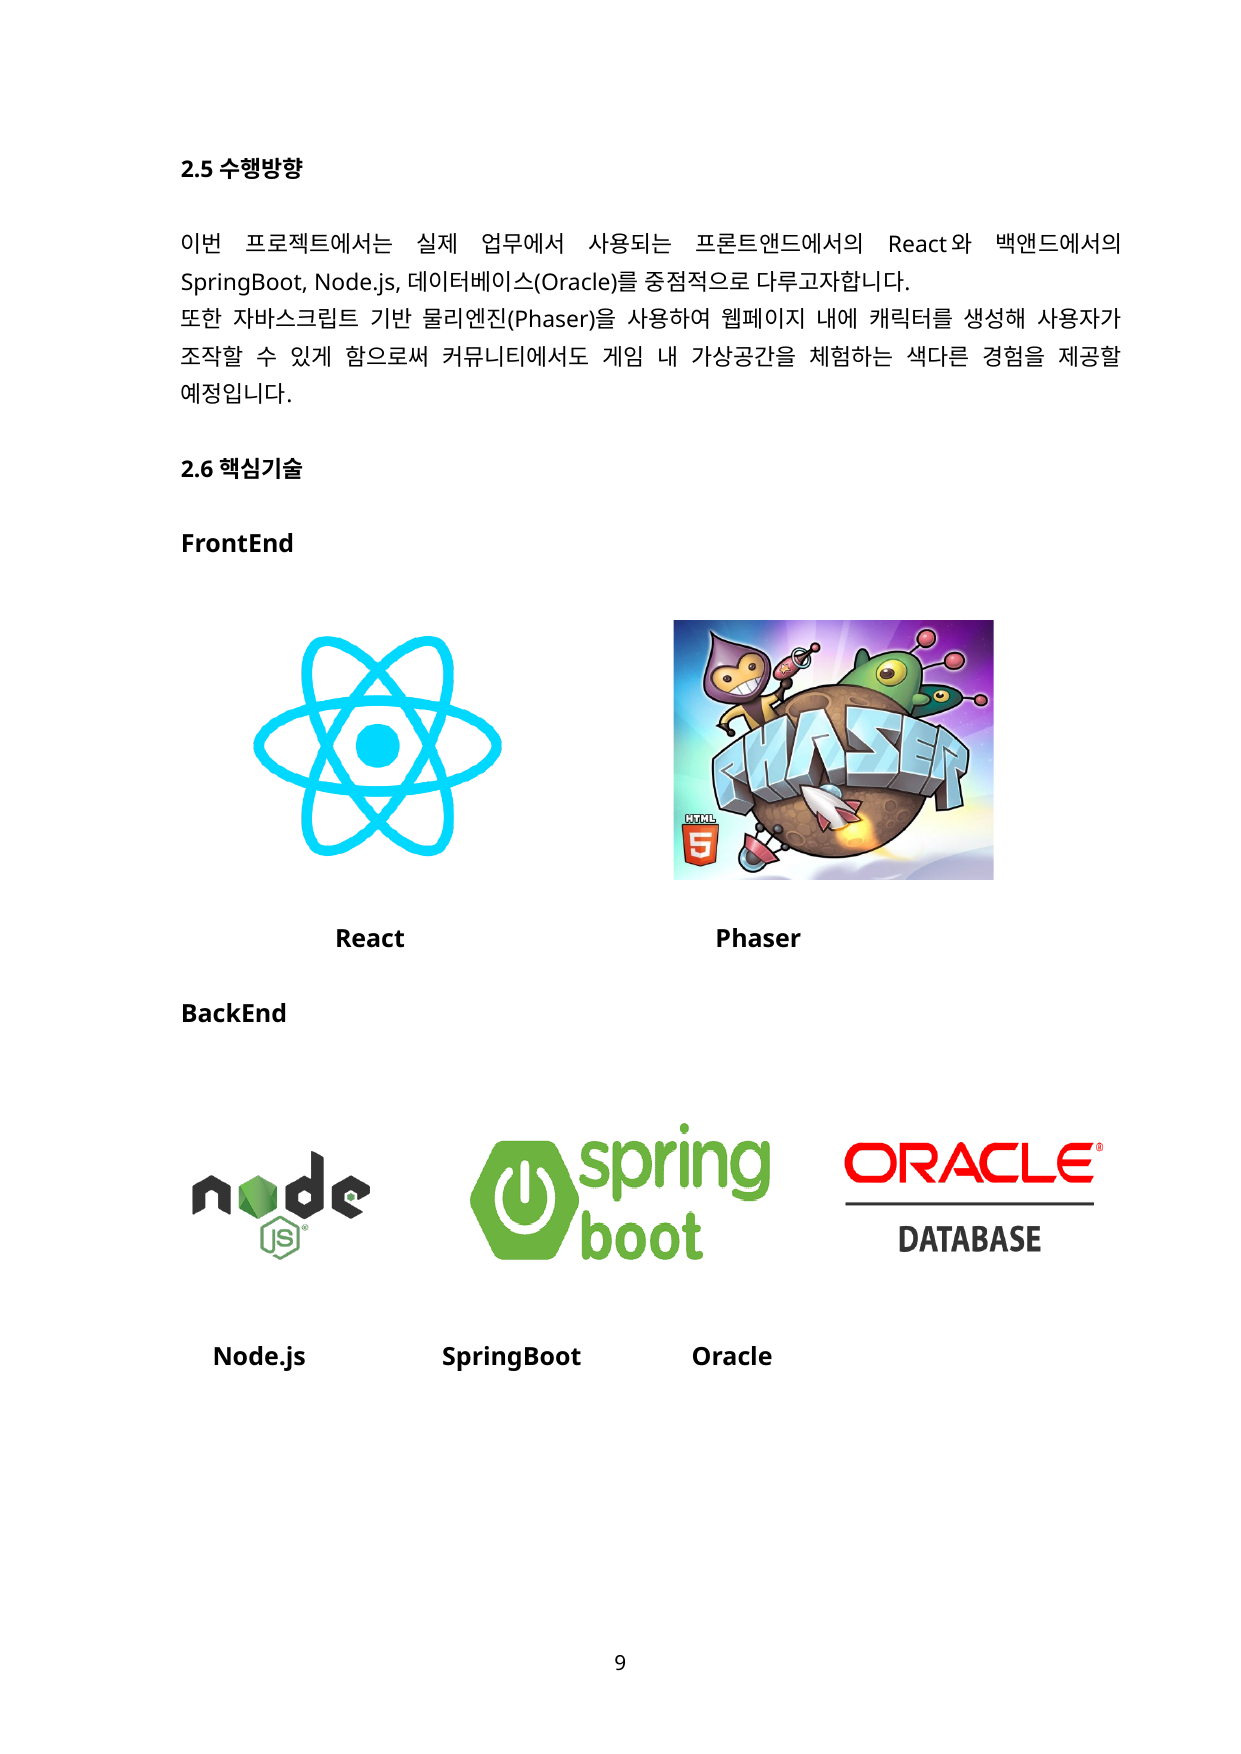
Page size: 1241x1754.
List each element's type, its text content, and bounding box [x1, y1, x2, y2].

text FrontEnd [118, 523, 1122, 560]
picture [245, 613, 510, 878]
picture [673, 620, 994, 880]
text React Phaser [285, 917, 1122, 955]
text BackEnd [118, 992, 1122, 1030]
text Node.js SpringBoot Oracle [118, 1335, 1122, 1373]
picture [467, 1103, 774, 1298]
text 또한 자바스크립트 기반 물리엔진(Phaser)을 사용하여 웹페이지 내에 캐릭터를 생성해 사용자가 조작할 수 있게 함으로써 커뮤니티에서도 게임 내 가상공간을 체험하는 색다른 경험을 제공할 예정입니다. [181, 298, 1122, 410]
text 이번 프로젝트에서는 실제 업무에서 사용되는 프론트앤드에서의 React와 백앤드에서의 SpringBoot, Node.js, 데이터베이스(Oracle)를 중점적으로 다루고자합니다. [181, 223, 1122, 298]
text 2.6 핵심기술 [181, 448, 1122, 485]
picture [118, 1123, 443, 1286]
text 2.5 수행방향 [118, 148, 1122, 185]
picture [824, 1105, 1123, 1290]
